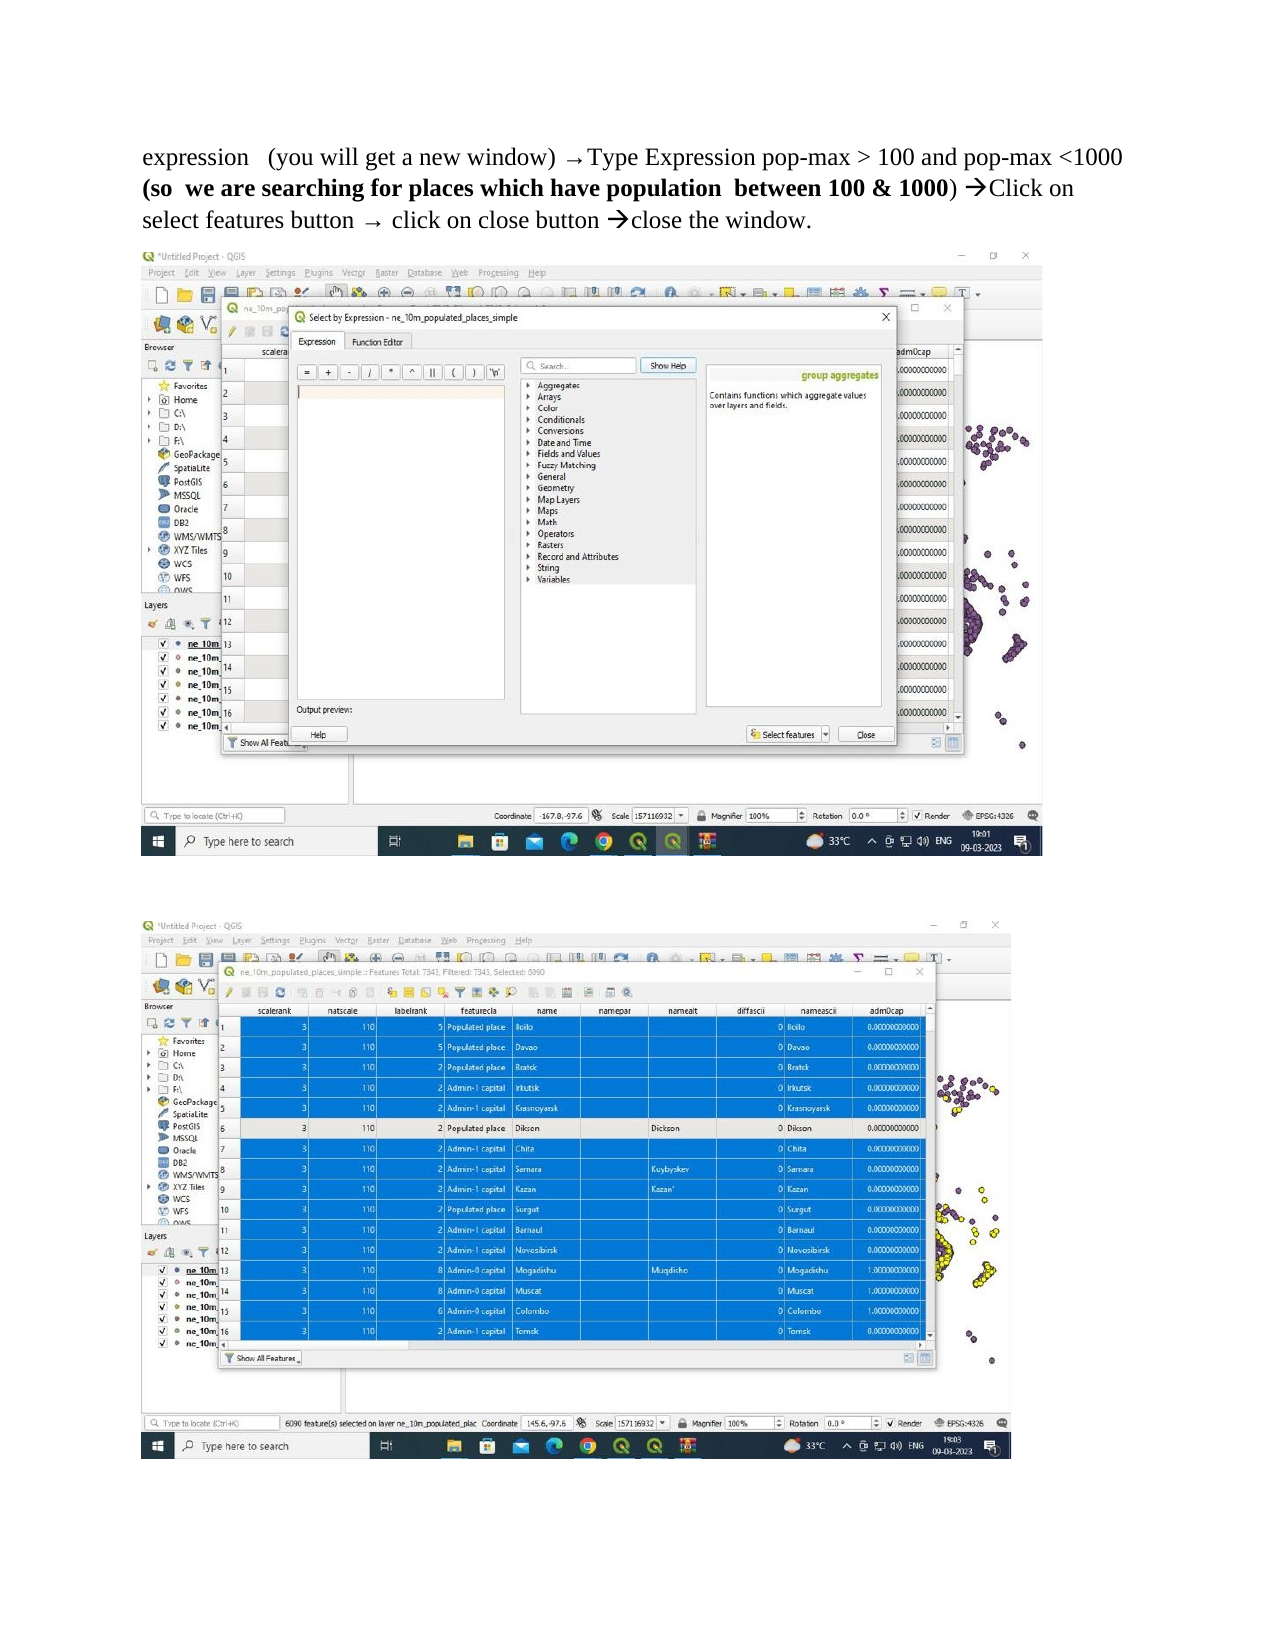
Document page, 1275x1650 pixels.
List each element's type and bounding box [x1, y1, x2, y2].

picture [141, 921, 1012, 1459]
picture [141, 252, 1043, 856]
text [141, 142, 1129, 233]
